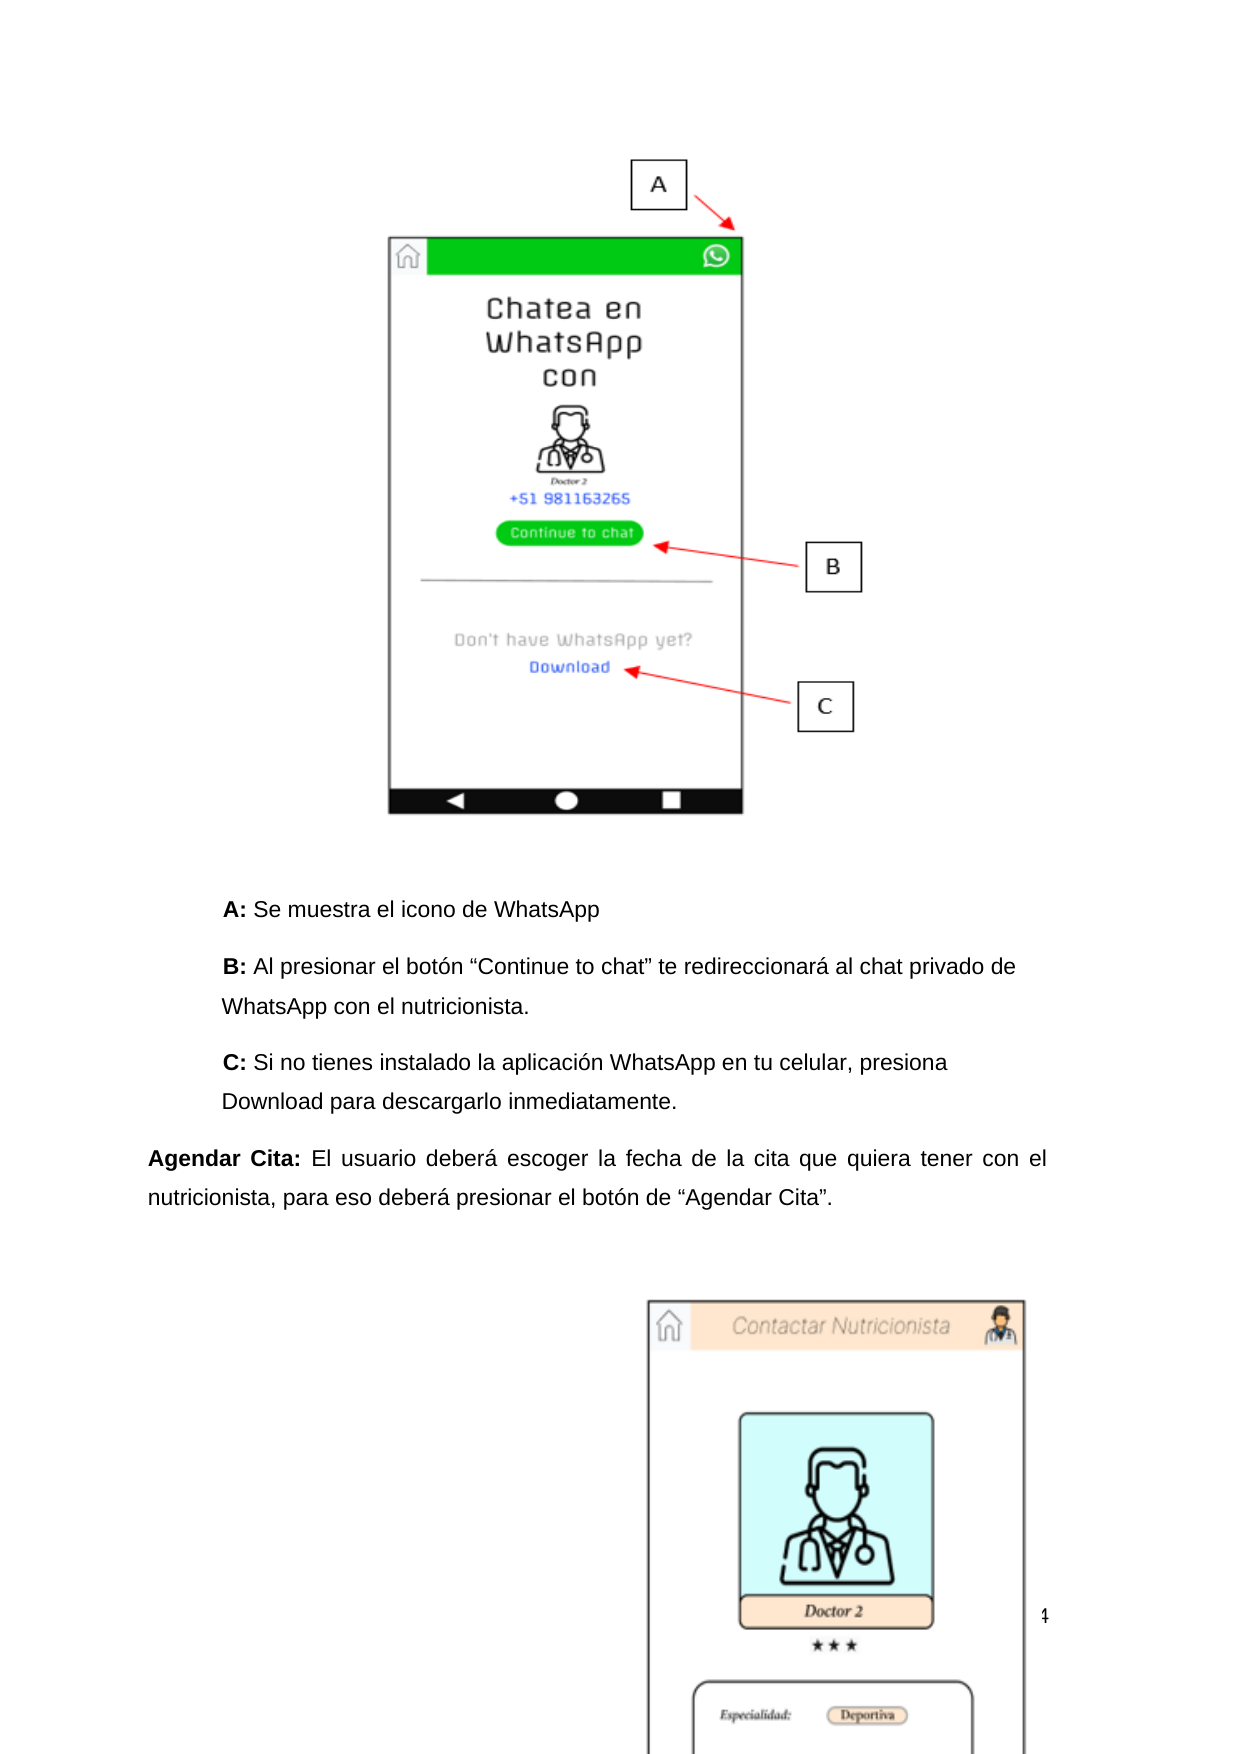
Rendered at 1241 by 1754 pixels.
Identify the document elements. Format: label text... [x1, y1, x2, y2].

text A: Se muestra el icono de WhatsApp [148, 896, 1048, 923]
picture [372, 147, 868, 831]
picture [536, 1288, 1043, 1754]
text Agendar Cita: El usuario deberá escoger la fecha de la cita que quiera tener con el nutricionista, para eso deberá presionar el botón de “Agendar Cita”. [148, 1144, 1048, 1210]
text C: Si no tienes instalado la aplicación WhatsApp en tu celular, presiona Download para descargarlo inmediatamente. [221, 1049, 1048, 1115]
text B: Al presionar el botón “Continue to chat” te redireccionará al chat privado de WhatsApp con el nutricionista. [221, 953, 1048, 1019]
